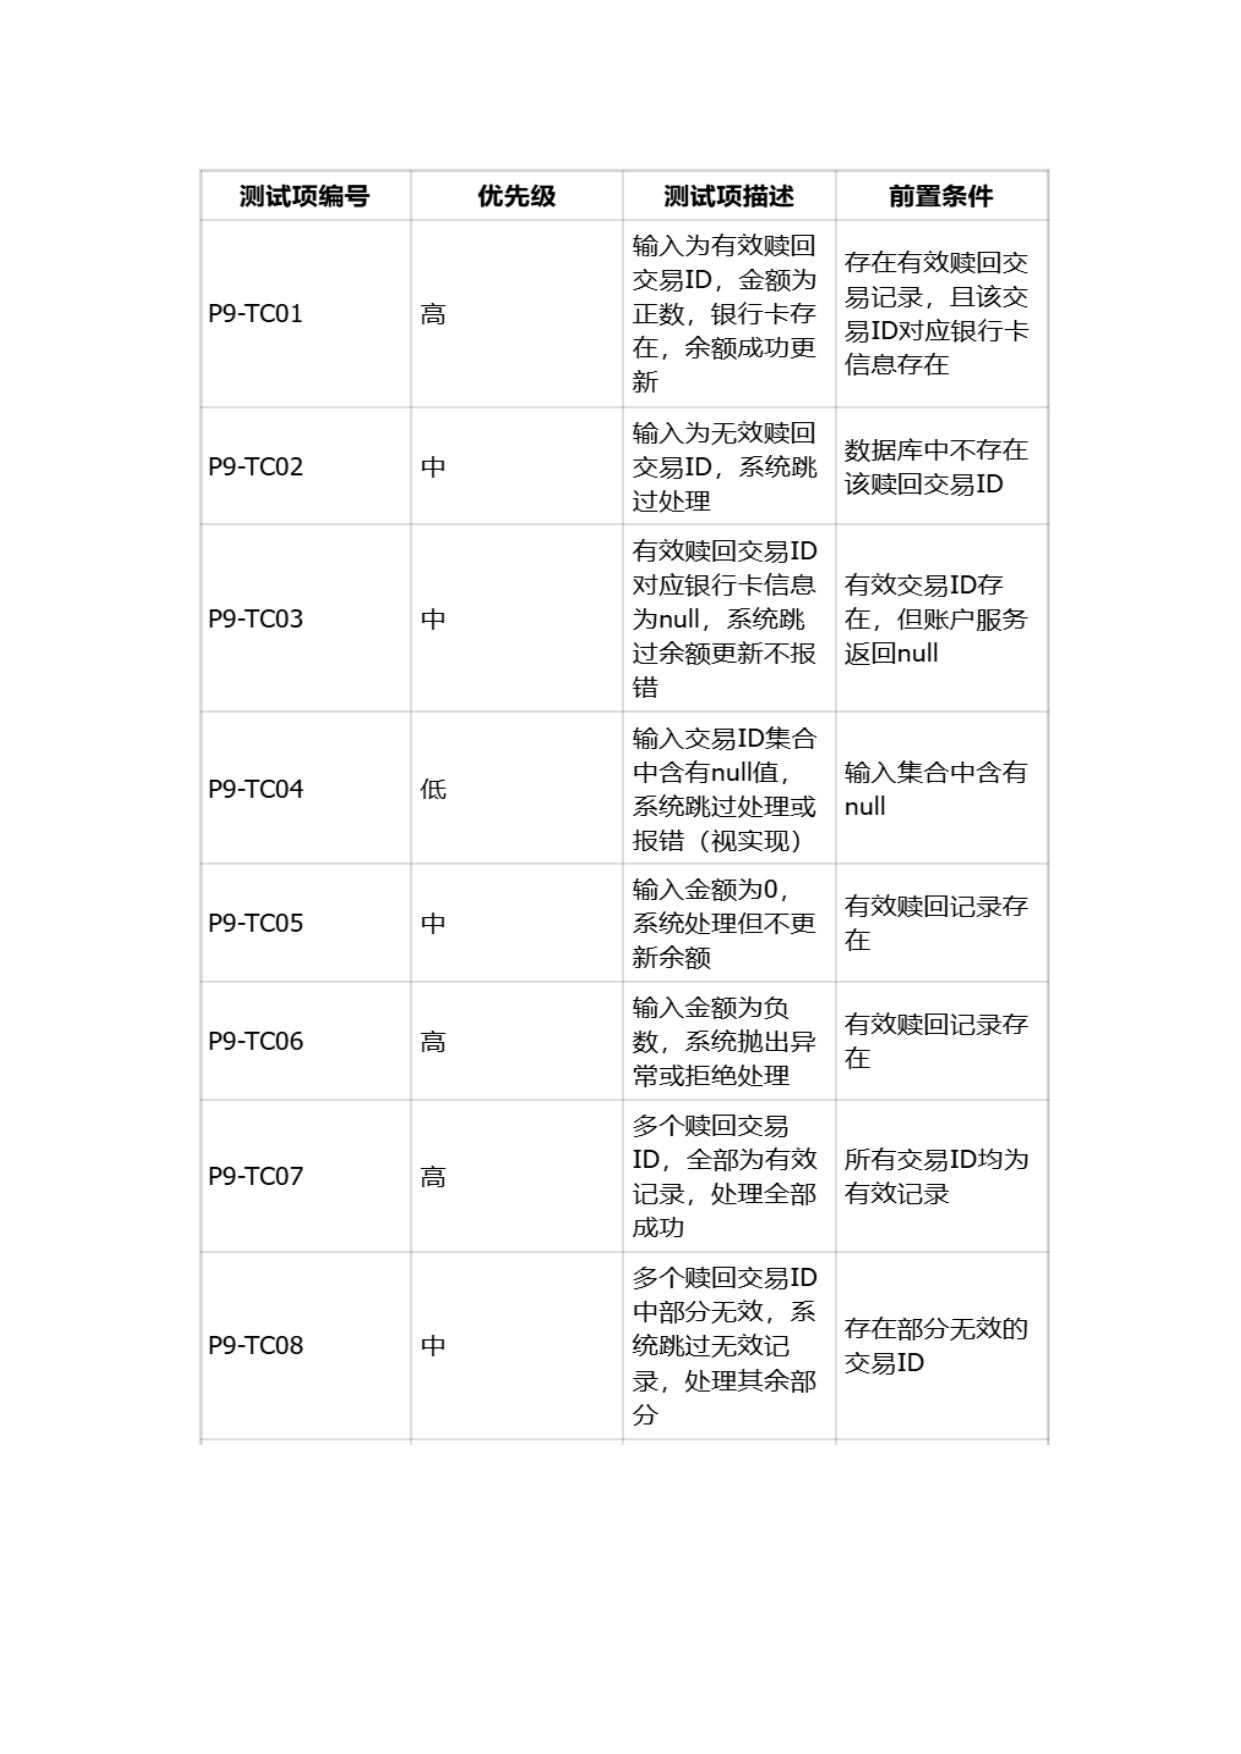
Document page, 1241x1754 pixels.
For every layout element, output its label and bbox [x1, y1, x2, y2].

picture [187, 162, 1053, 1445]
